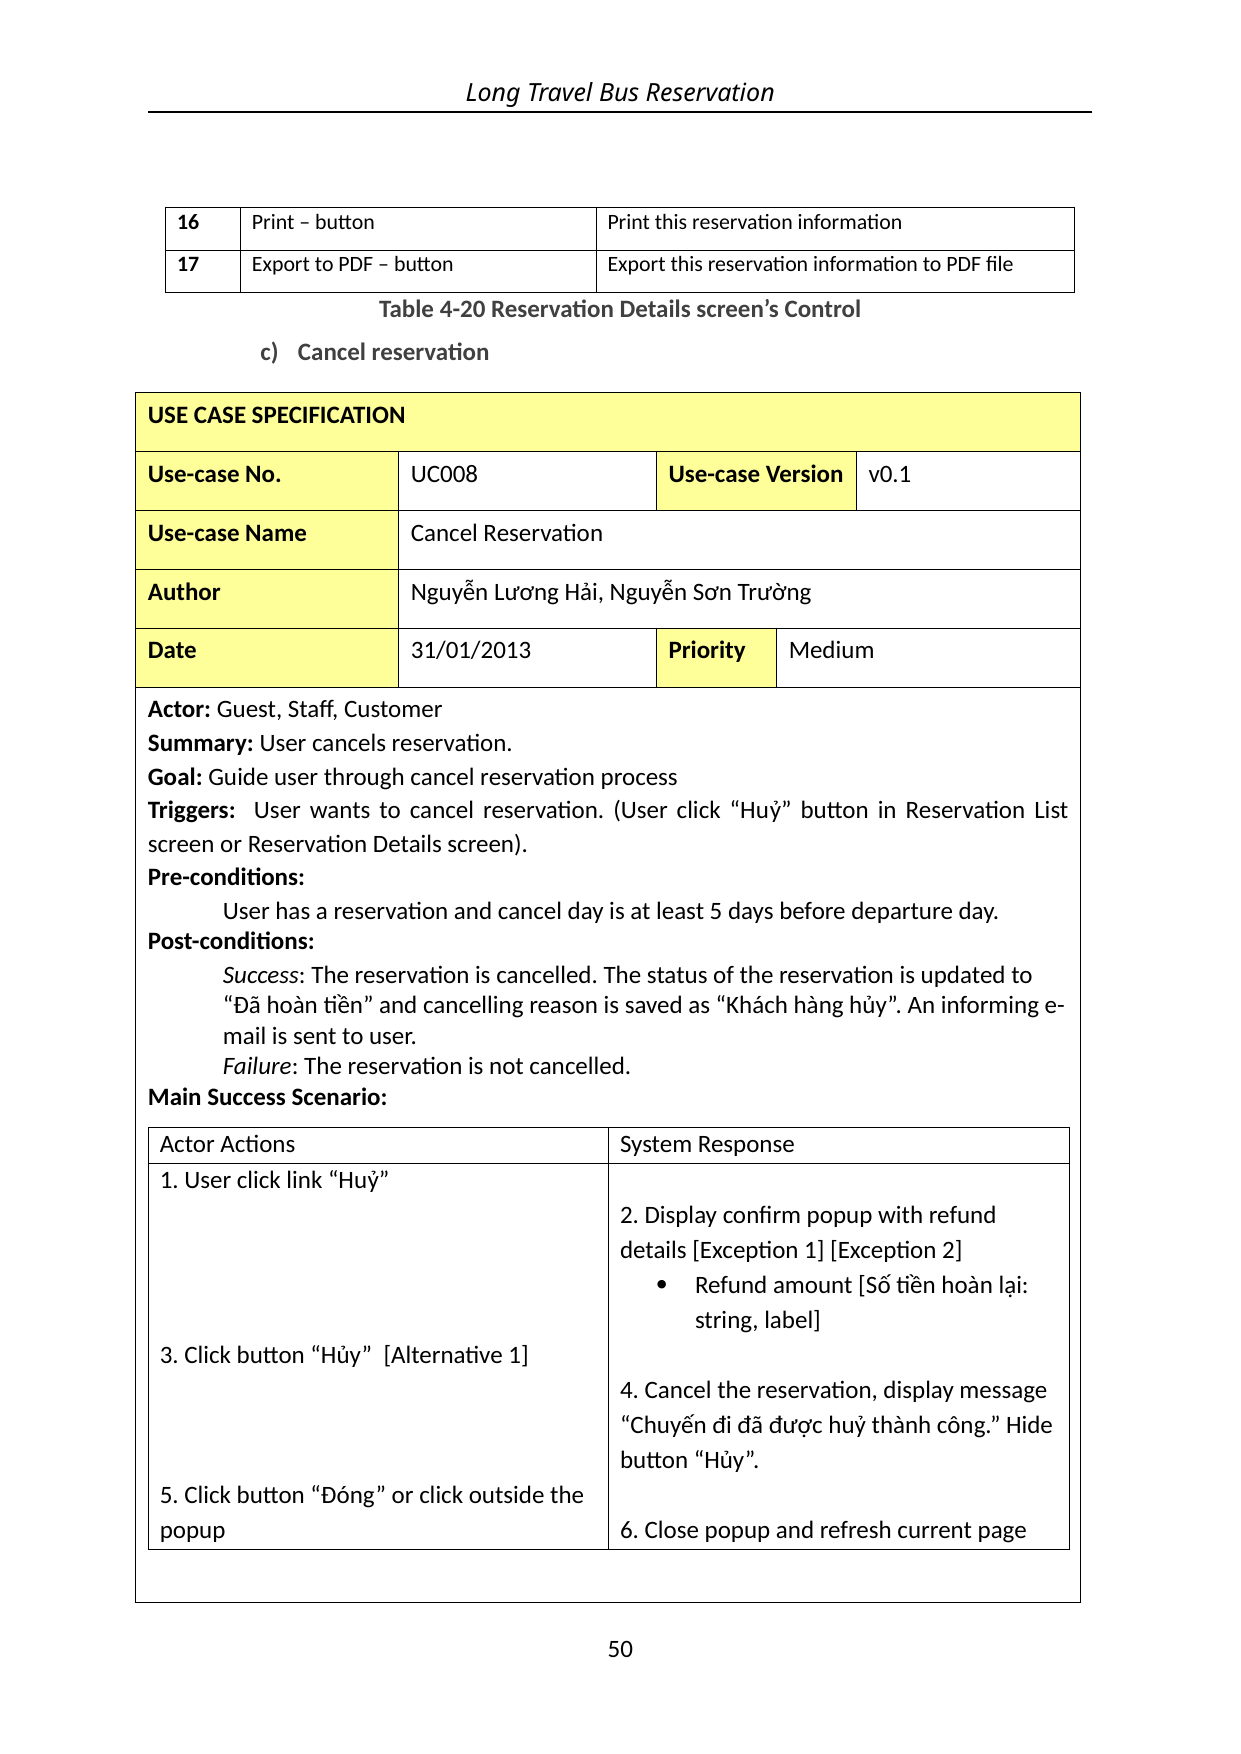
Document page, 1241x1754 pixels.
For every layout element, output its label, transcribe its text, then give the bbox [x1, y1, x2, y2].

table_cell Export this reservation information to PDF file [597, 251, 1074, 292]
table_cell Use-case Version [657, 452, 856, 510]
table_cell Medium [777, 629, 1080, 687]
table_cell Cancel Reservation [399, 511, 1080, 569]
table_header USE CASE SPECIFICATION [136, 393, 1080, 451]
table_cell 31/01/2013 [399, 629, 656, 687]
table_cell Nguyễn Lương Hải, Nguyễn Sơn Trường [399, 570, 1080, 628]
list Cancel reservation [260, 336, 1092, 367]
table_cell Use-case No. [136, 452, 398, 510]
table_cell 16 [166, 208, 240, 249]
table_cell 17 [166, 251, 240, 292]
table_cell Print – button [241, 208, 596, 249]
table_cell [136, 688, 1080, 1602]
table_cell Export to PDF – button [241, 251, 596, 292]
table_cell Use-case Name [136, 511, 398, 569]
table_cell Date [136, 629, 398, 687]
table_cell UC008 [399, 452, 656, 510]
table_cell Priority [657, 629, 776, 687]
table_cell Print this reservation information [597, 208, 1074, 249]
table_cell v0.1 [857, 452, 1080, 510]
table_cell Author [136, 570, 398, 628]
